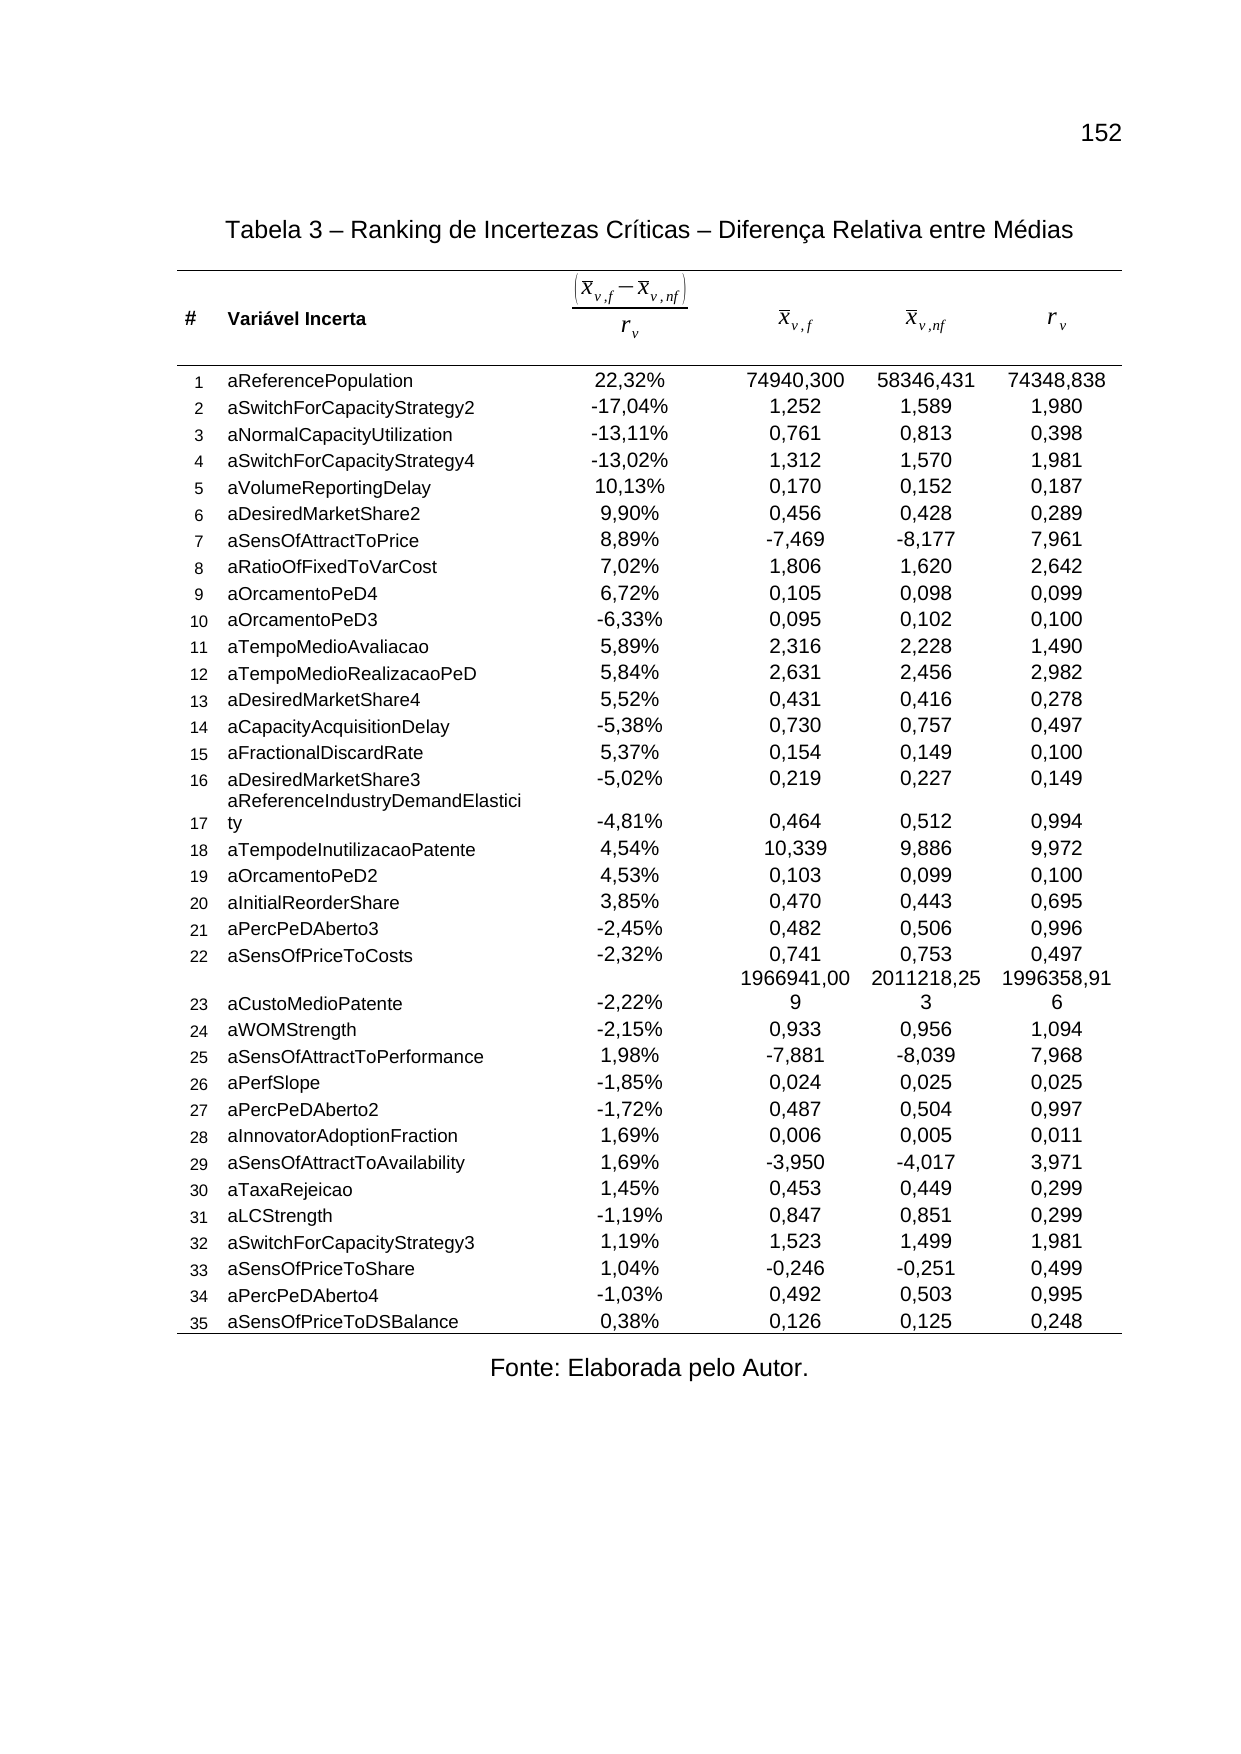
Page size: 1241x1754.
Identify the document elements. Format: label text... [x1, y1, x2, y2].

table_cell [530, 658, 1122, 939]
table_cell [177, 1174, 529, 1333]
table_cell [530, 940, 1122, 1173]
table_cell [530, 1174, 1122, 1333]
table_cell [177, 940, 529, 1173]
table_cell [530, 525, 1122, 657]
text Fonte: Elaborada pelo Autor. [177, 1353, 1122, 1381]
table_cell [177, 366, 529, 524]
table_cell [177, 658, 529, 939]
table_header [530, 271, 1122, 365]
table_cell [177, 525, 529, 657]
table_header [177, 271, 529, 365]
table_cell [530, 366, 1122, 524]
